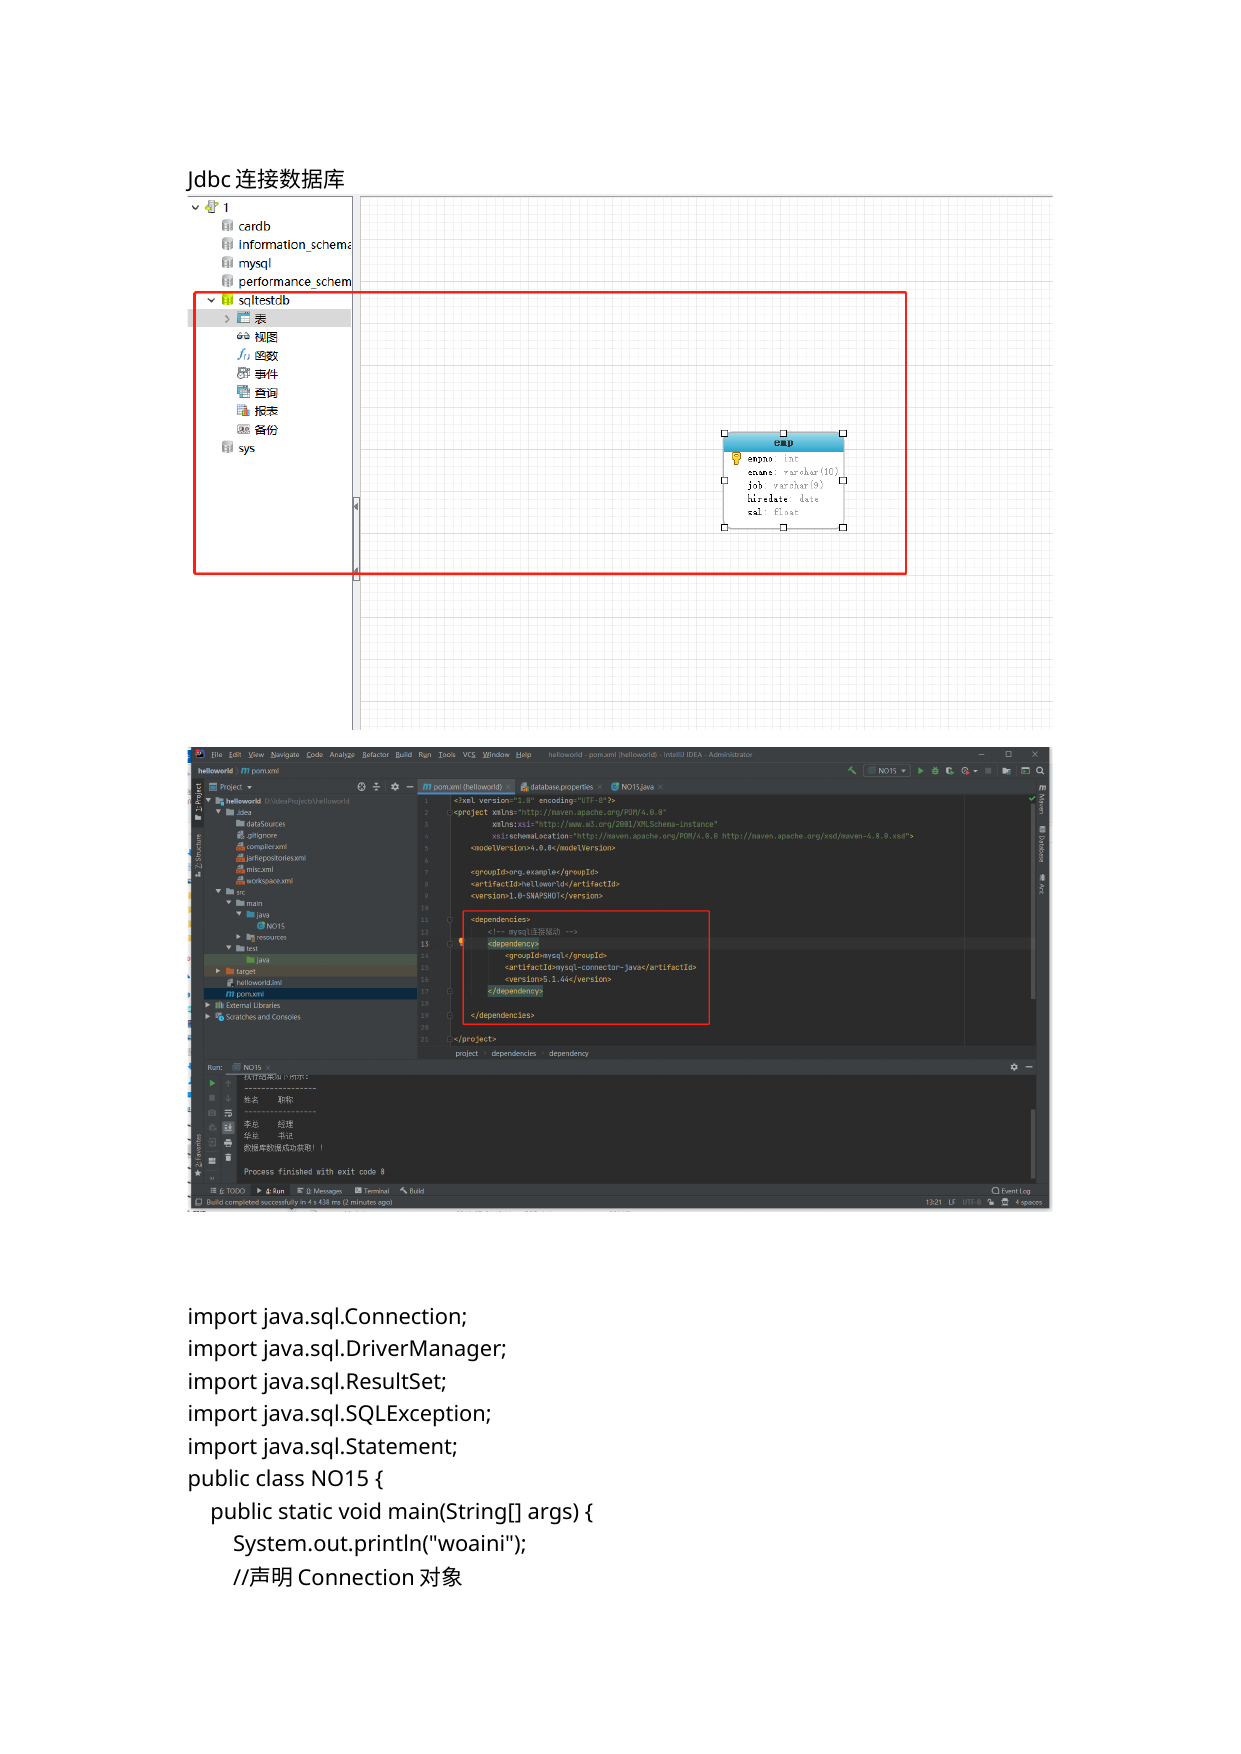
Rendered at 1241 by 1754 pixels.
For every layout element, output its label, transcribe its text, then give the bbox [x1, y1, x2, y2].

text Jdbc连接数据库 [187, 162, 1053, 194]
text import java.sql.DriverManager; [187, 1332, 1053, 1364]
text public class NO15 { [187, 1462, 1053, 1494]
text public static void main(String[] args) { [187, 1494, 1053, 1527]
text import java.sql.Statement; [187, 1429, 1053, 1462]
text import java.sql.Connection; [187, 1299, 1053, 1332]
text System.out.println("woaini"); [187, 1527, 1053, 1559]
picture [187, 747, 1053, 1212]
text import java.sql.ResultSet; [187, 1364, 1053, 1397]
text import java.sql.SQLException; [187, 1397, 1053, 1429]
text //声明Connection对象 [187, 1559, 1053, 1592]
picture [187, 194, 1053, 730]
